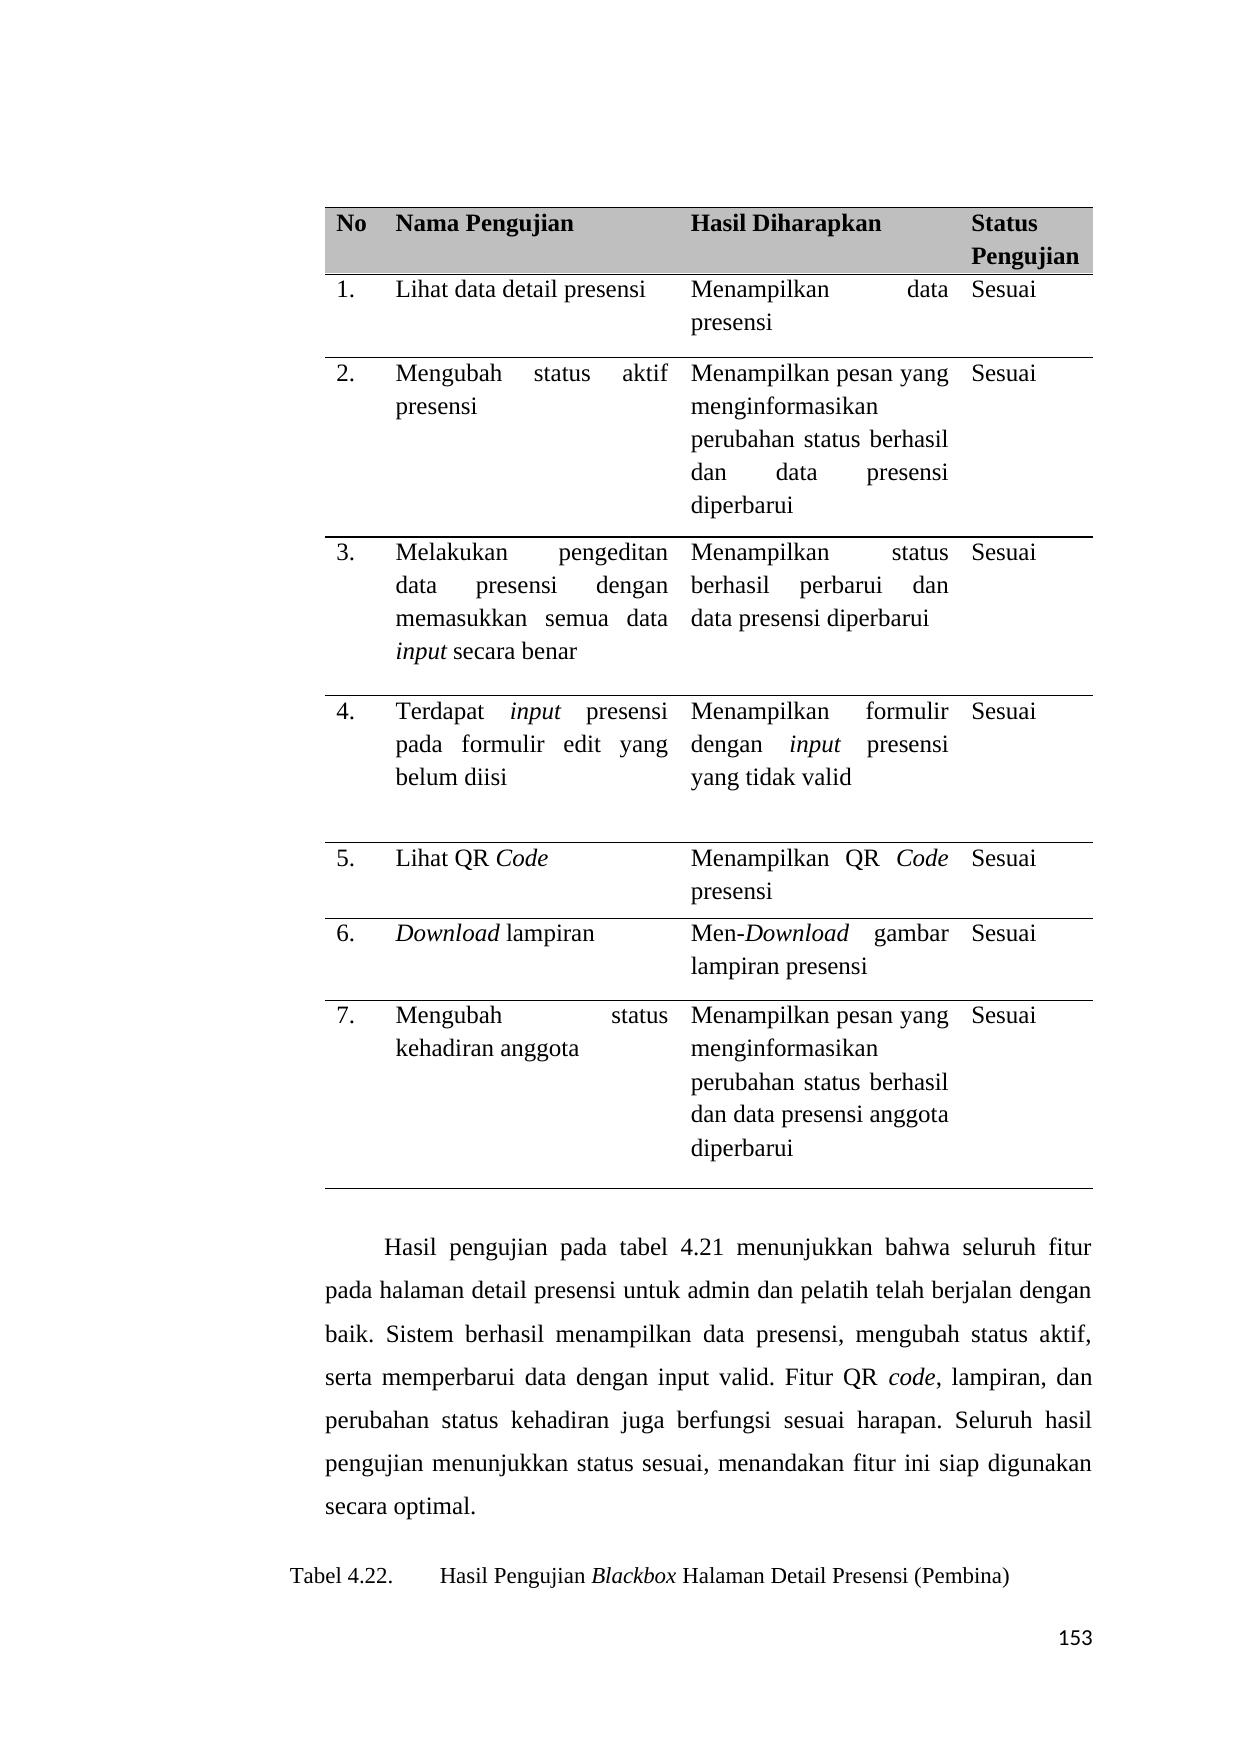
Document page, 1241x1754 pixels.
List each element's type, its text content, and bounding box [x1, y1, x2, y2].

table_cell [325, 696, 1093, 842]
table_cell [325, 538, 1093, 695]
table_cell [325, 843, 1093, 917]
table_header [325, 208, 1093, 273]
text Hasil pengujian pada tabel 4.21 menunjukkan bahwa seluruh fitur pada halaman detail presensi untuk admin dan pelatih telah berjalan dengan baik. Sistem berhasil menampilkan data presensi, mengubah status aktif, serta memperbarui data dengan input valid. Fitur QR code, lampiran, dan perubahan status kehadiran juga berfungsi sesuai harapan. Seluruh hasil pengujian menunjukkan status sesuai, menandakan fitur ini siap digunakan secara optimal. [325, 1232, 1092, 1520]
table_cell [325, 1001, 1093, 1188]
text Hasil Pengujian Blackbox Halaman Detail Presensi (Pembina) [207, 1562, 1092, 1589]
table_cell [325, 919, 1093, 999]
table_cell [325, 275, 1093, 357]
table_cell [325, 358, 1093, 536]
